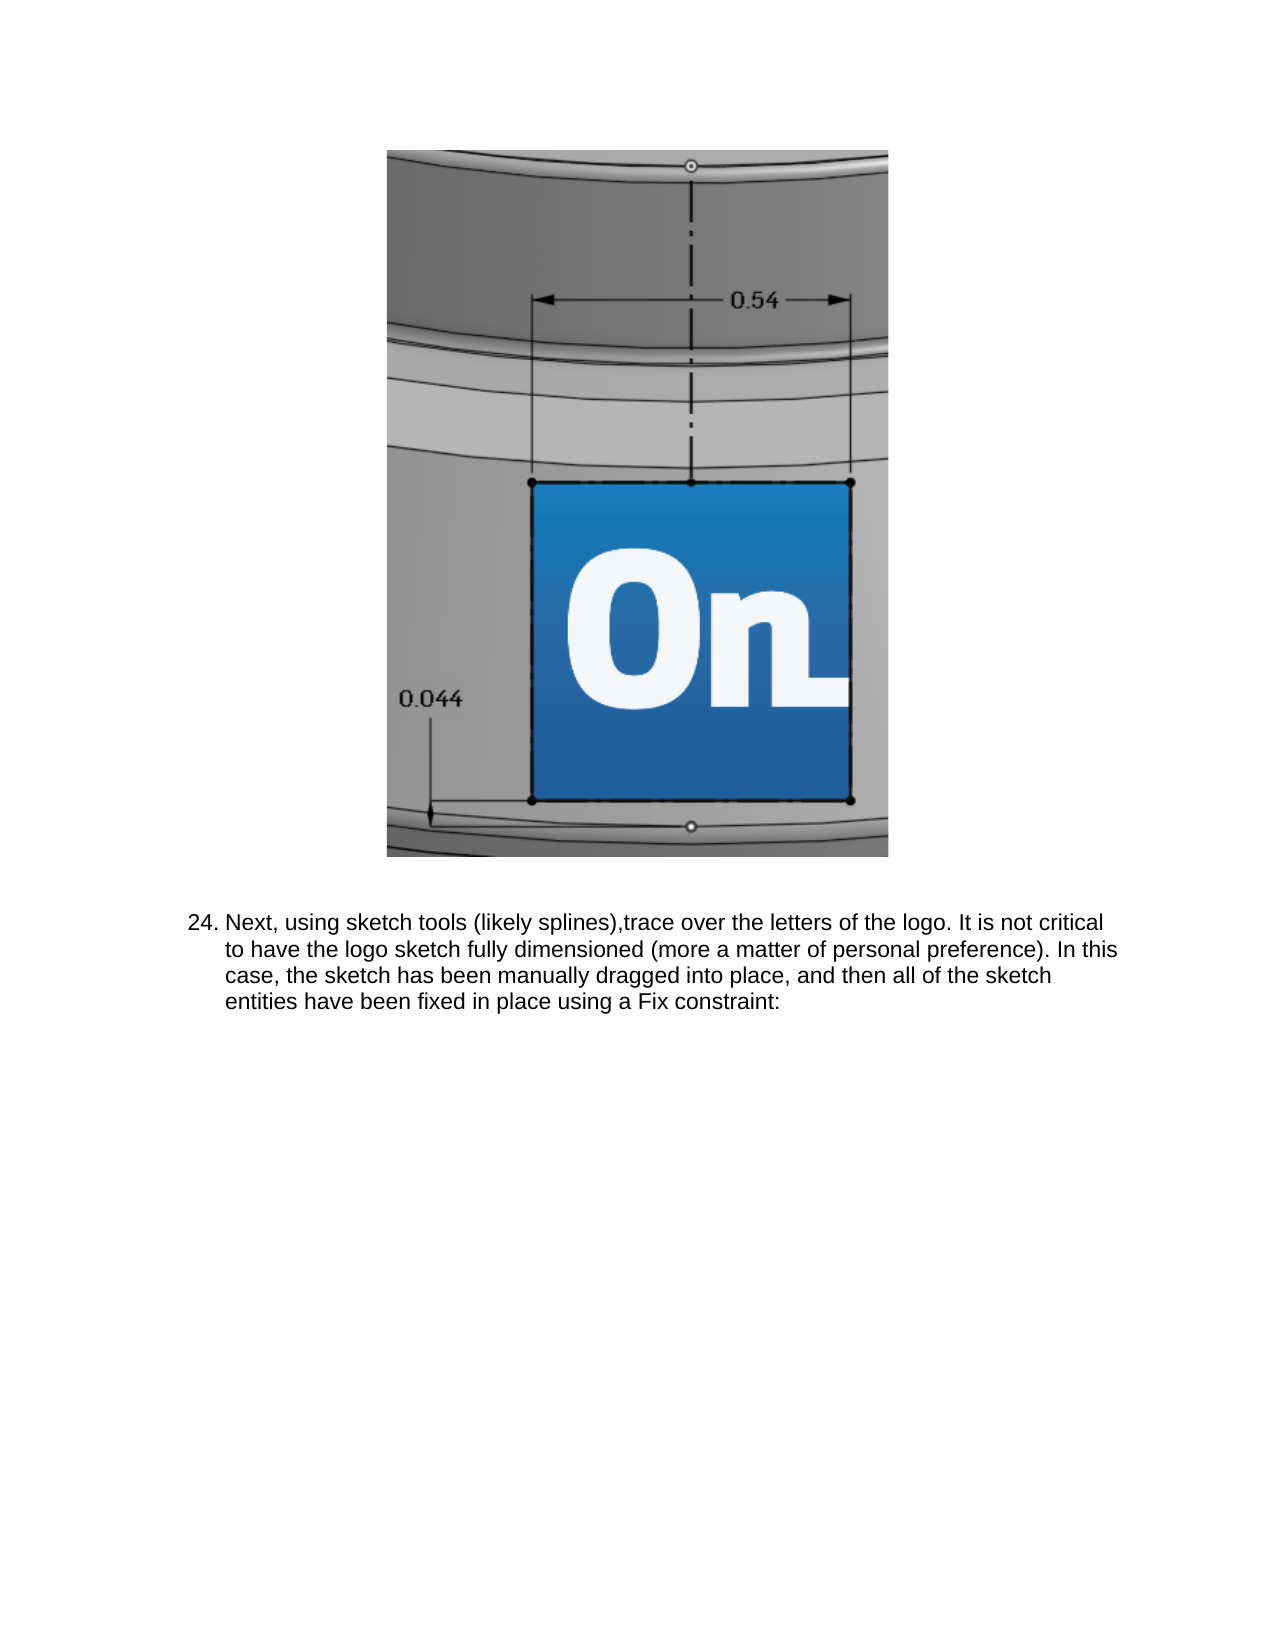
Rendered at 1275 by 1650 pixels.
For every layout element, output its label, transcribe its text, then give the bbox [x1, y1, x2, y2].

picture [386, 150, 889, 857]
list Next, using sketch tools (likely splines),trace over the letters of the logo. It is not critical to have the logo sketch fully dimensioned (more a matter of personal preference). In this case, the sketch has been manually dragged into place, and then all of the sketch entities have been fixed in place using a Fix constraint: [187, 909, 1125, 1015]
